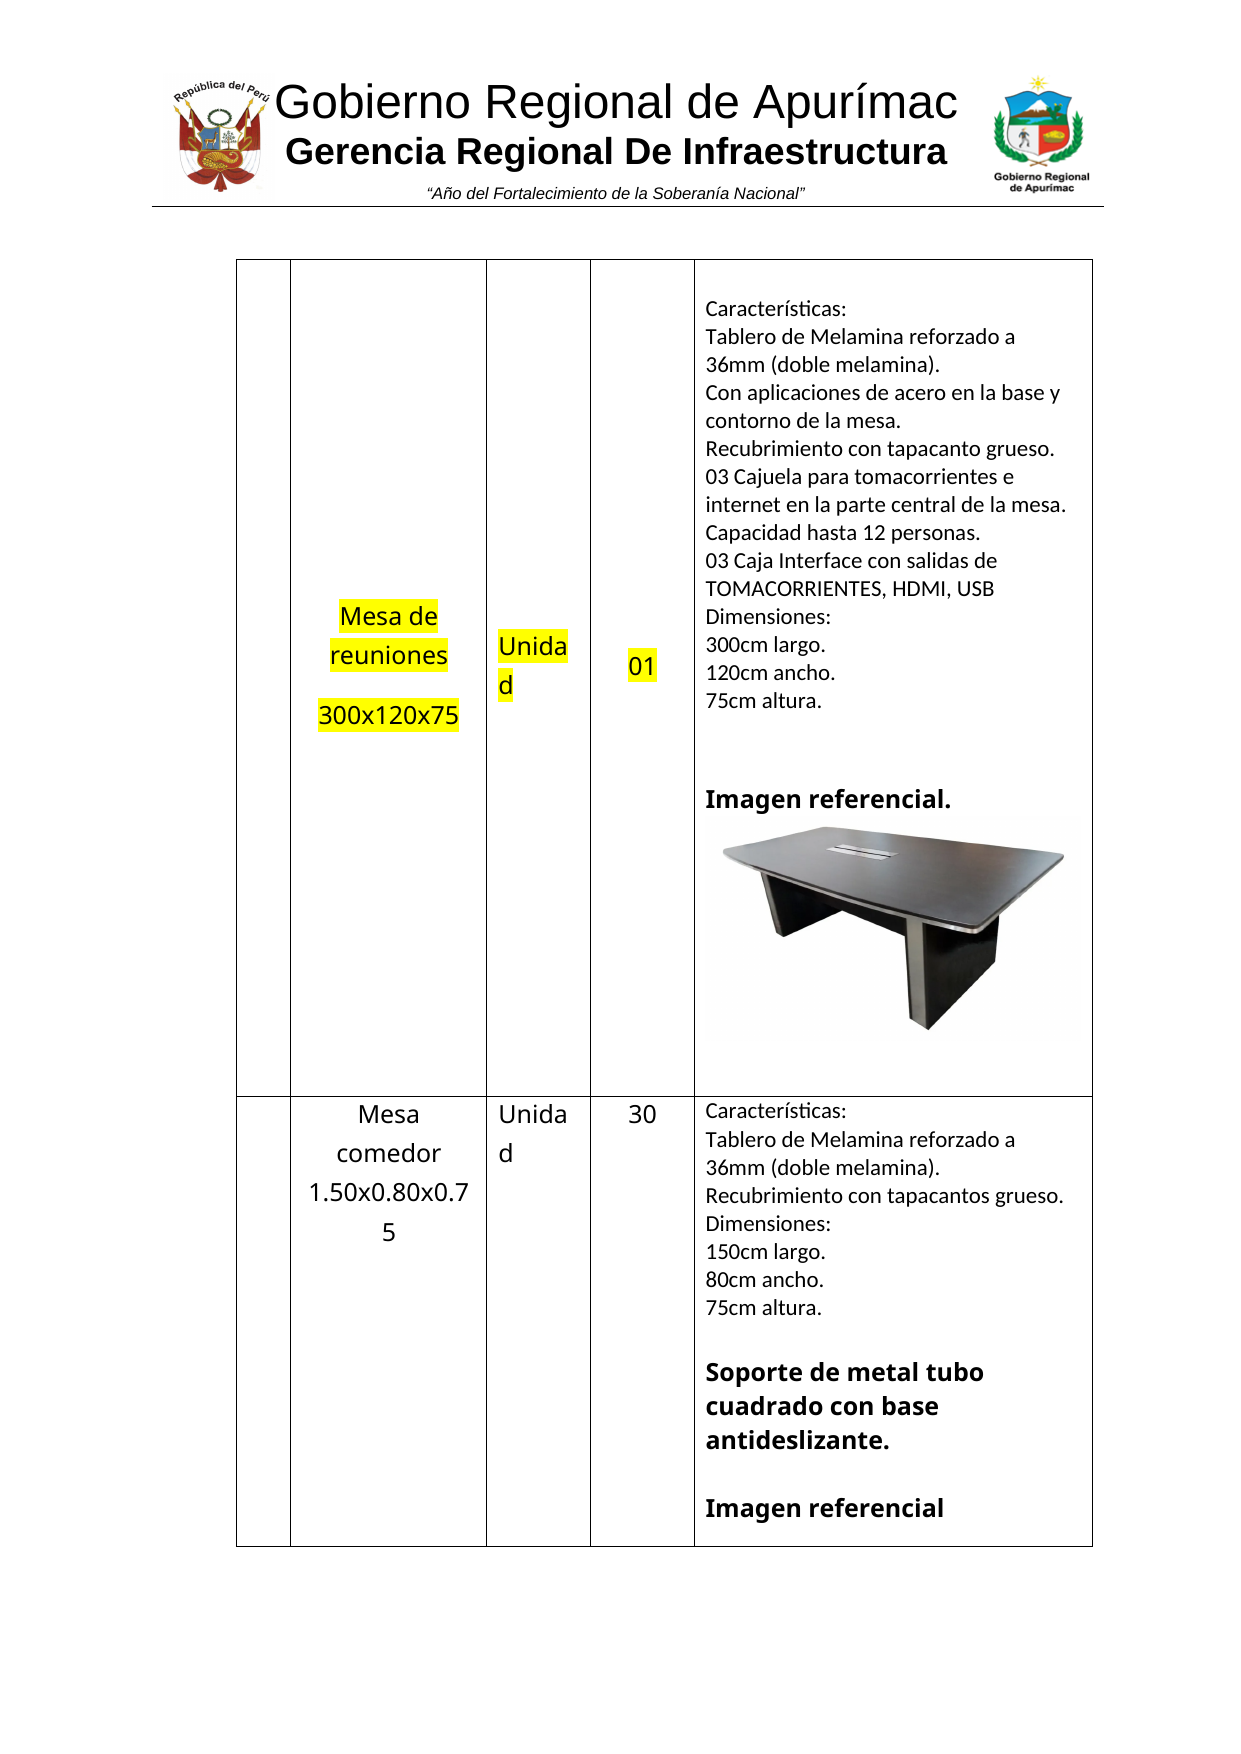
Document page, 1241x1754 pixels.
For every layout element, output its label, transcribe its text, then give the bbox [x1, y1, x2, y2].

table_cell Características: Tablero de Melamina reforzado a 36mm (doble melamina). Con aplicaciones de acero en la base y contorno de la mesa. Recubrimiento con tapacanto grueso. 03 Cajuela para tomacorrientes e internet en la parte central de la mesa. Capacidad hasta 12 personas. 03 Caja Interface con salidas de TOMACORRIENTES, HDMI, USB Dimensiones: 300cm largo. 120cm ancho. 75cm altura. Imagen referencial. [695, 260, 1092, 1096]
picture [162, 73, 275, 203]
picture [705, 816, 1082, 1041]
table_cell [237, 260, 290, 1096]
table_cell [237, 1097, 290, 1546]
table_cell Unidad [487, 1097, 590, 1546]
table_cell 01 [591, 260, 694, 1096]
picture [989, 73, 1093, 201]
table_cell Mesa comedor 1.50x0.80x0.75 [291, 1097, 486, 1546]
table_cell 30 [591, 1097, 694, 1546]
table_cell Mesa de reuniones 300x120x75 [291, 260, 486, 1096]
table_cell Unidad [487, 260, 590, 1096]
